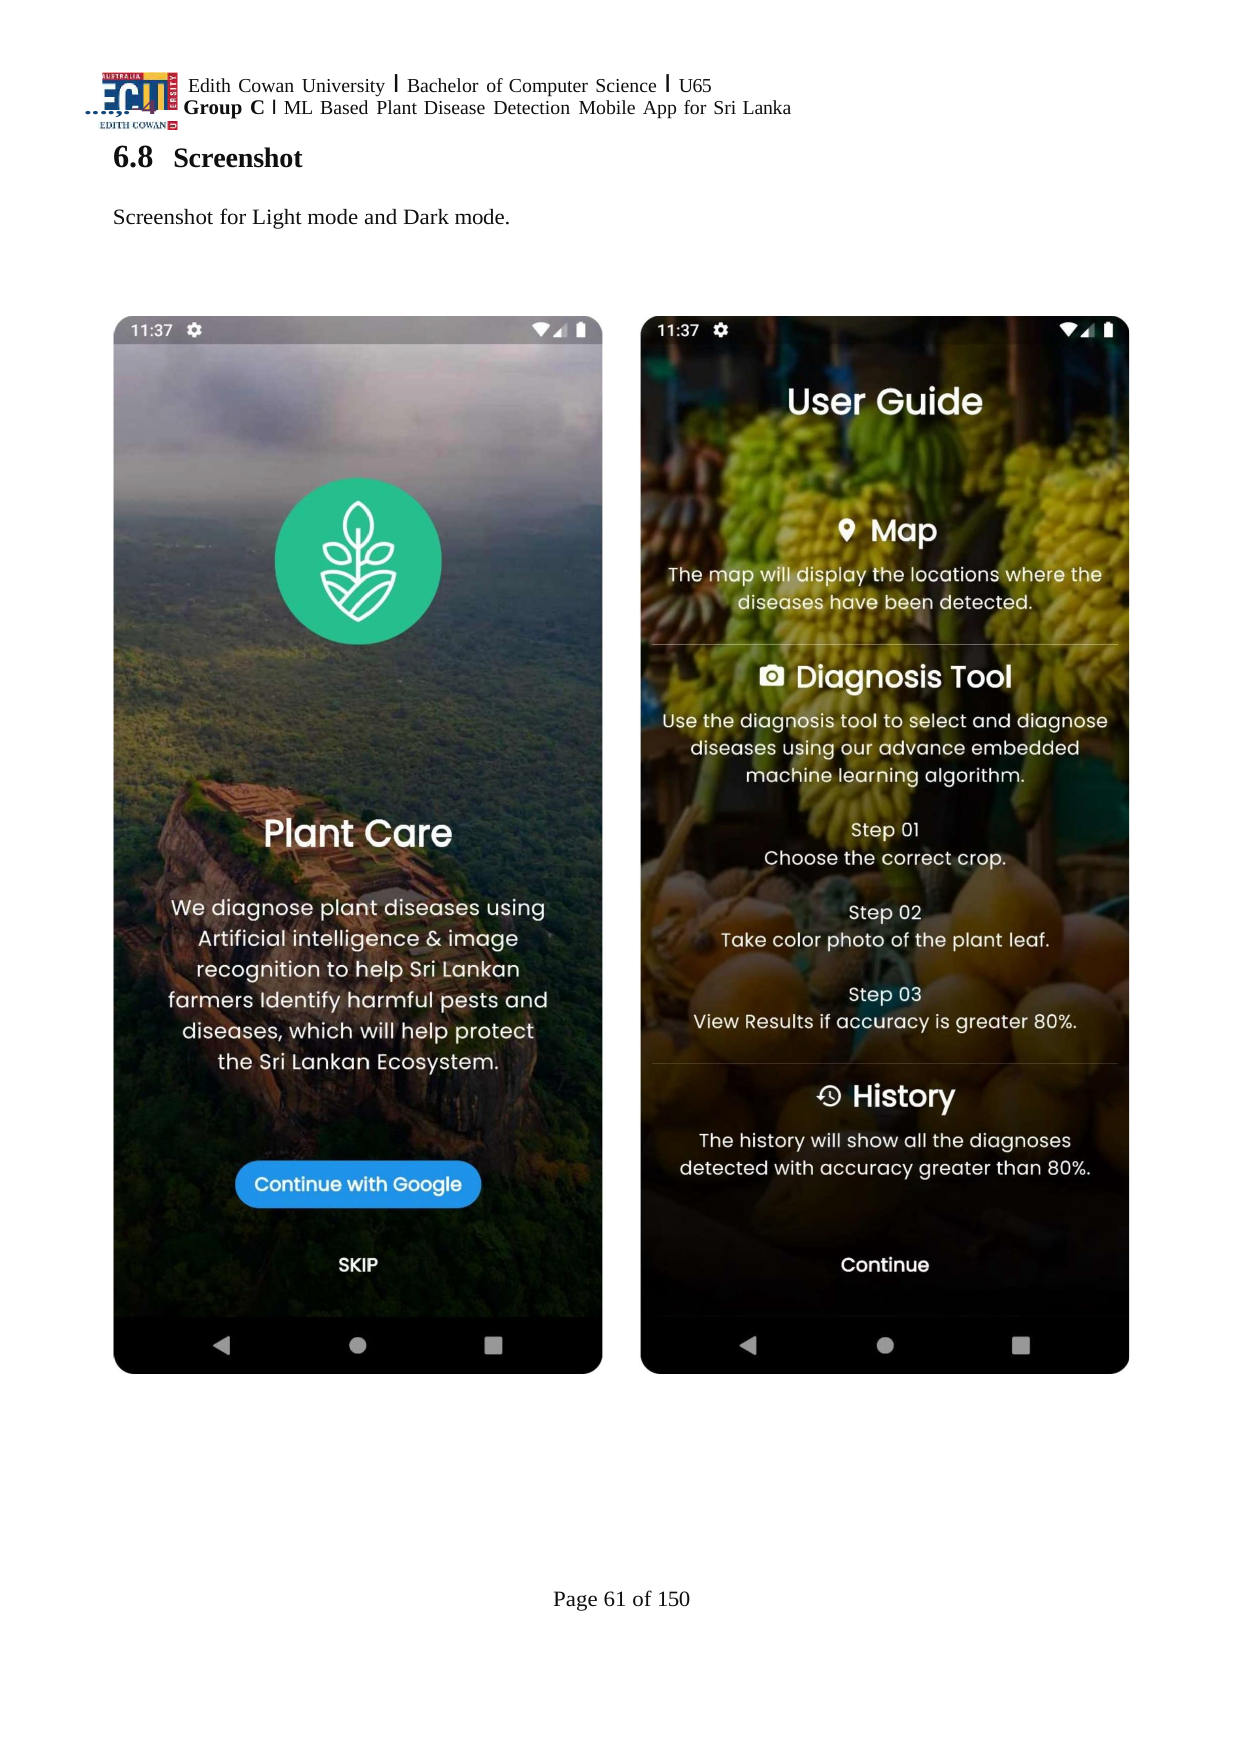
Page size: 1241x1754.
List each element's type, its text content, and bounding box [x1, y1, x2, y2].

picture [102, 72, 178, 96]
text ....,.-4 Group C I ML Based Plant Disease Detection Mobile App for Sri Lanka [84, 96, 1176, 119]
picture [638, 313, 1130, 1374]
text Screenshot for Light mode and Dark mode. [113, 204, 1176, 229]
picture [110, 313, 605, 1374]
subtitle Screenshot [113, 137, 1176, 174]
picture [98, 121, 178, 130]
